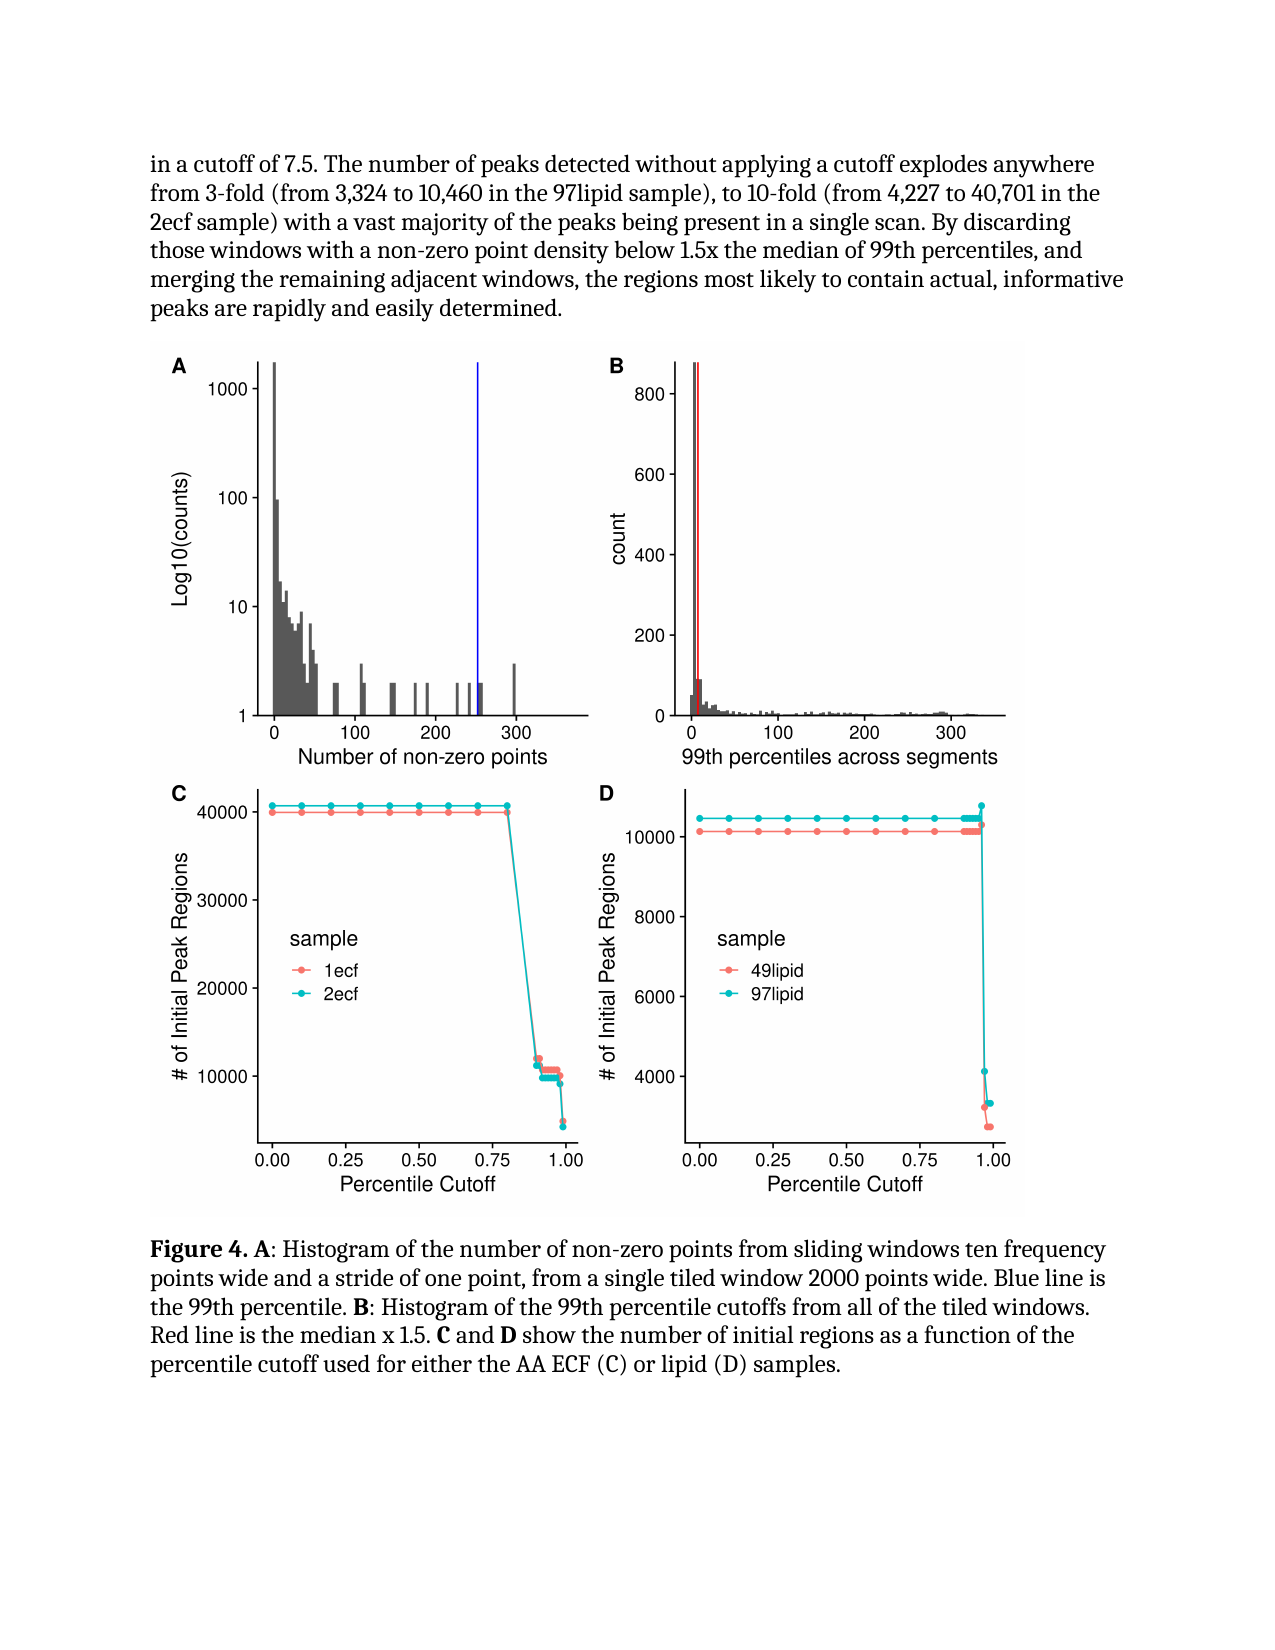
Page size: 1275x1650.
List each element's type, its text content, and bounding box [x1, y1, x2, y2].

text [150, 150, 1125, 322]
picture [150, 341, 1025, 1217]
text Figure 4. A: Histogram of the number of non-zero points from sliding windows ten frequency points wide and a stride of one point, from a single tiled window 2000 points wide. Blue line is the 99th percentile. B: Histogram of the 99th percentile cutoffs from all of the tiled windows. Red line is the median x 1.5. C and D show the number of initial regions as a function of the percentile cutoff used for either the AA ECF (C) or lipid (D) samples. [150, 1235, 1125, 1379]
